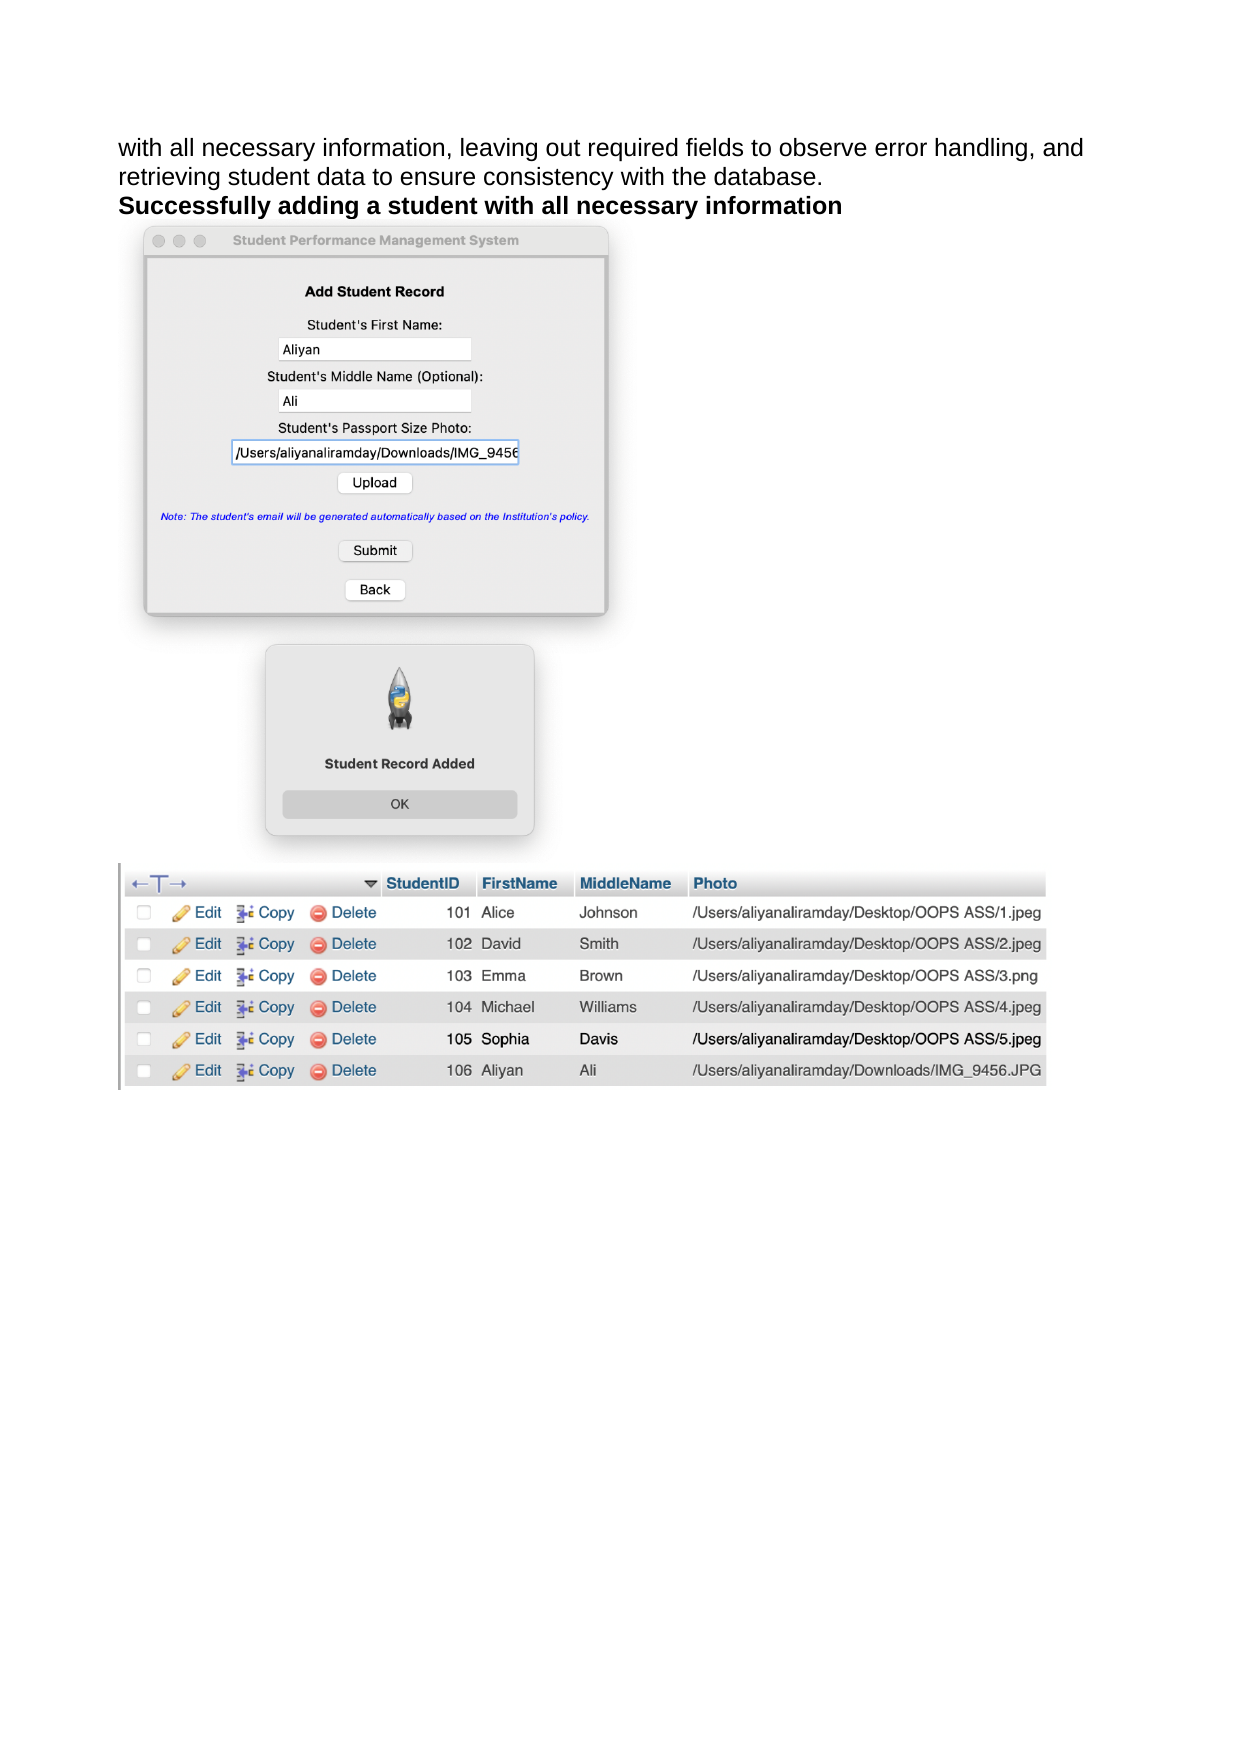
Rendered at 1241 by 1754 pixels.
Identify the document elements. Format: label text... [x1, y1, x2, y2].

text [118, 133, 1122, 191]
picture [118, 219, 1053, 1090]
text Successfully adding a student with all necessary information [118, 191, 1122, 219]
